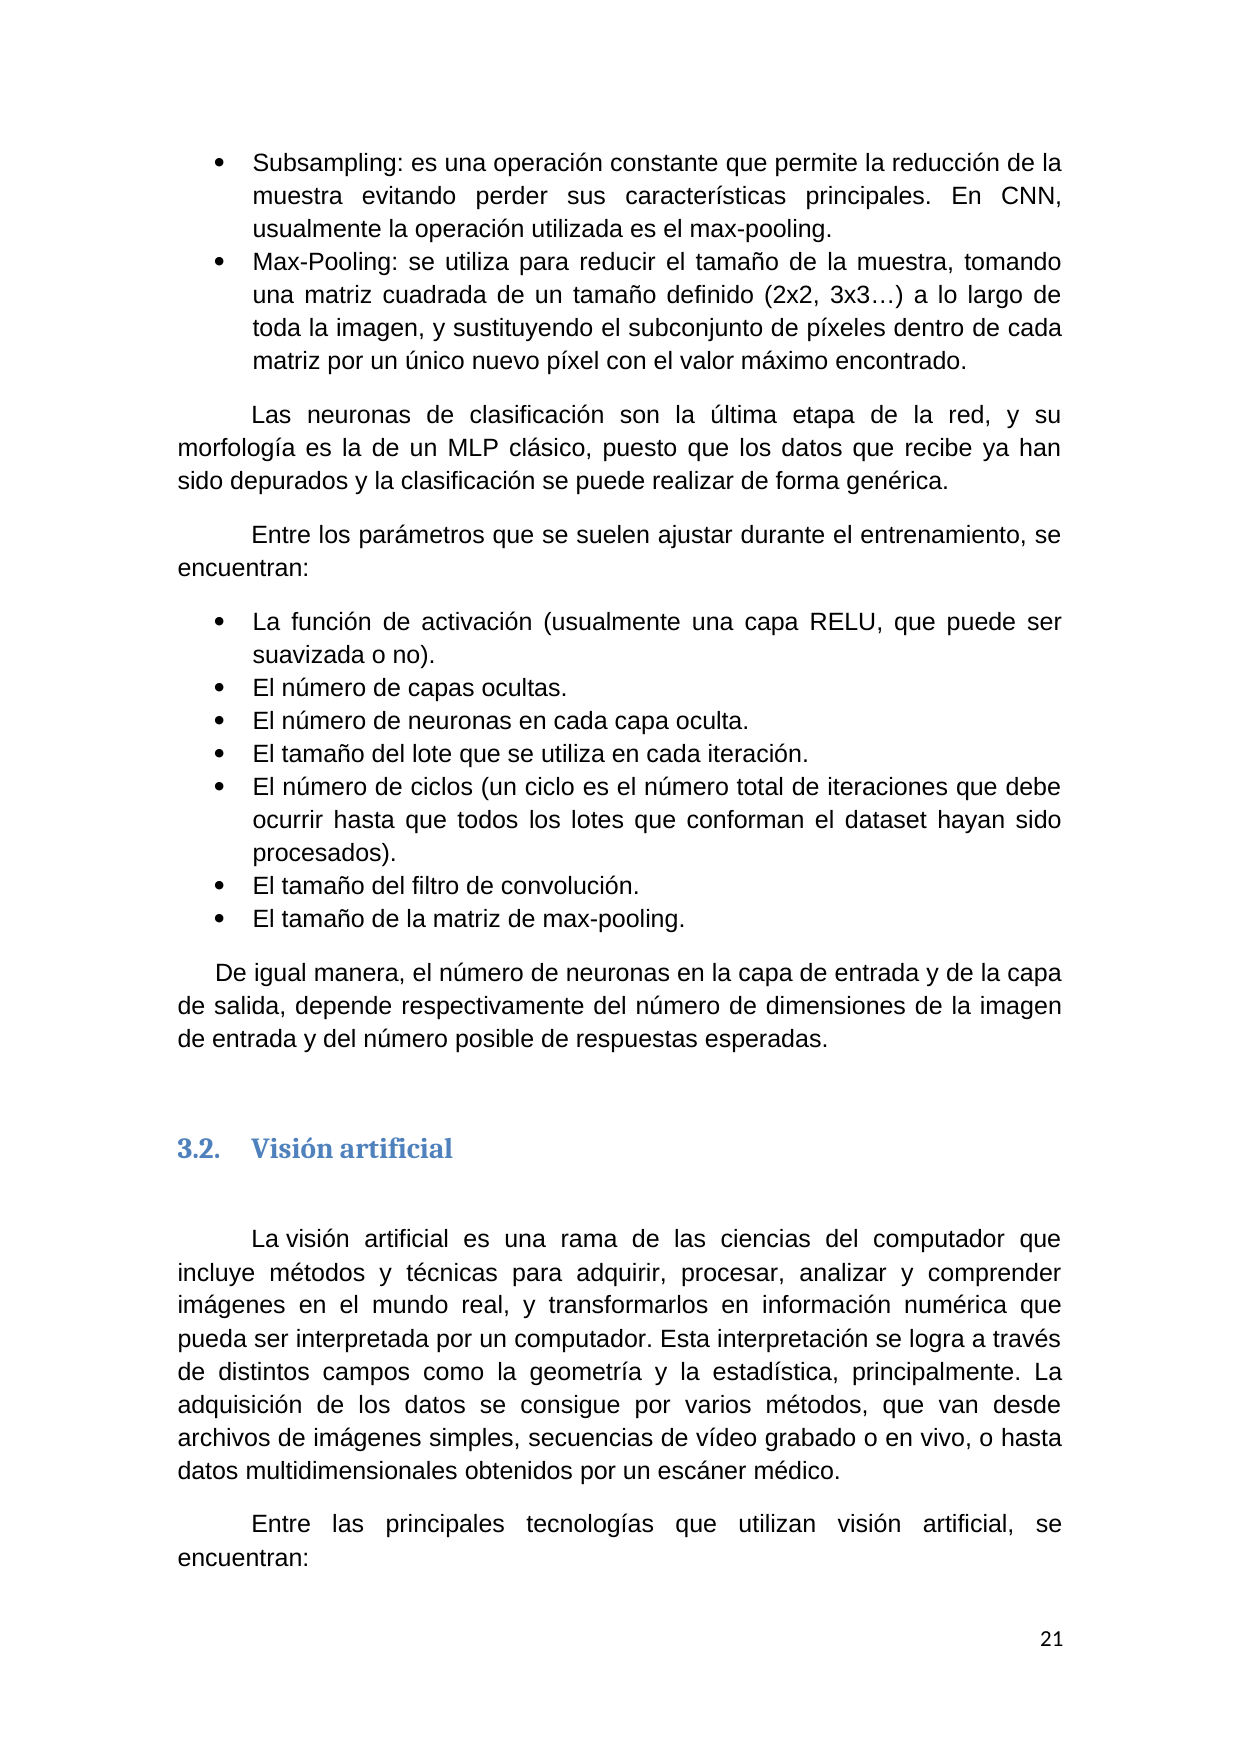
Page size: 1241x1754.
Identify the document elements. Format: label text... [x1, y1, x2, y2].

subtitle Visión artificial [177, 1132, 1063, 1166]
list El número de capas ocultas. [215, 673, 1063, 702]
text Entre las principales tecnologías que utilizan visión artificial, se encuentran: [177, 1509, 1063, 1571]
text La visión artificial es una rama de las ciencias del computador que incluye métodos y técnicas para adquirir, procesar, analizar y comprender imágenes en el mundo real, y transformarlos en información numérica que pueda ser interpretada por un computador. Esta interpretación se logra a través de distintos campos como la geometría y la estadística, principalmente. La adquisición de los datos se consigue por varios métodos, que van desde archivos de imágenes simples, secuencias de vídeo grabado o en vivo, o hasta datos multidimensionales obtenidos por un escáner médico. [177, 1224, 1063, 1484]
list El tamaño del lote que se utiliza en cada iteración. [215, 739, 1063, 768]
list El número de ciclos (un ciclo es el número total de iteraciones que debe ocurrir hasta que todos los lotes que conforman el dataset hayan sido procesados). [215, 772, 1063, 867]
list El número de neuronas en cada capa oculta. [215, 706, 1063, 735]
text Entre los parámetros que se suelen ajustar durante el entrenamiento, se encuentran: [177, 520, 1063, 581]
list El tamaño del filtro de convolución. [215, 871, 1063, 900]
text Las neuronas de clasificación son la última etapa de la red, y su morfología es la de un MLP clásico, puesto que los datos que recibe ya han sido depurados y la clasificación se puede realizar de forma genérica. [177, 400, 1063, 494]
list La función de activación (usualmente una capa RELU, que puede ser suavizada o no). [215, 607, 1063, 668]
list Subsampling: es una operación constante que permite la reducción de la muestra evitando perder sus características principales. En CNN, usualmente la operación utilizada es el max-pooling. [215, 148, 1063, 242]
list El tamaño de la matriz de max-pooling. [215, 904, 1063, 933]
list Max-Pooling: se utiliza para reducir el tamaño de la muestra, tomando una matriz cuadrada de un tamaño definido (2x2, 3x3…) a lo largo de toda la imagen, y sustituyendo el subconjunto de píxeles dentro de cada matriz por un único nuevo píxel con el valor máximo encontrado. [215, 247, 1063, 375]
text De igual manera, el número de neuronas en la capa de entrada y de la capa de salida, depende respectivamente del número de dimensiones de la imagen de entrada y del número posible de respuestas esperadas. [177, 958, 1063, 1053]
